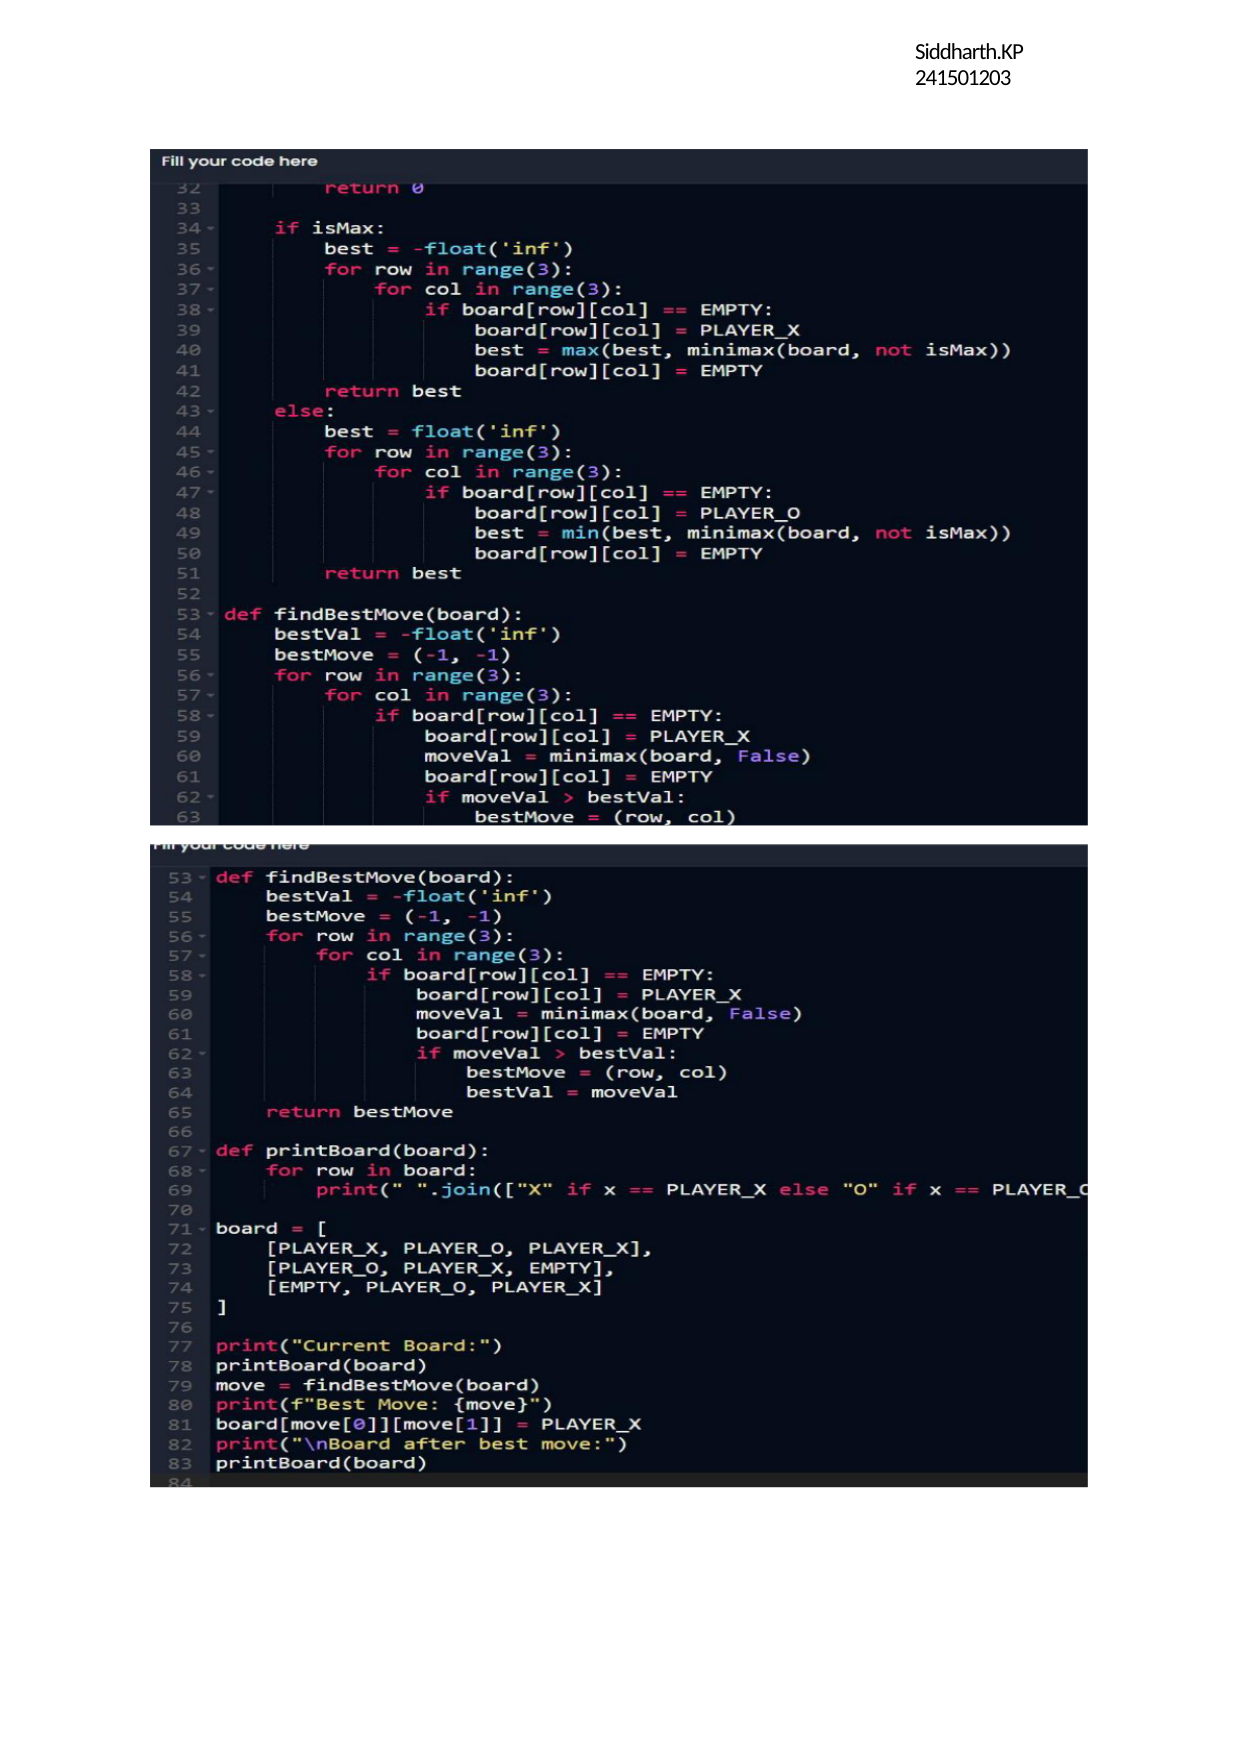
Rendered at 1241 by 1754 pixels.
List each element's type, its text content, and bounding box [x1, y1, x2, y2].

picture [0, 0, 1241, 1754]
text Siddharth.KP 241501203 [911, 39, 1045, 90]
